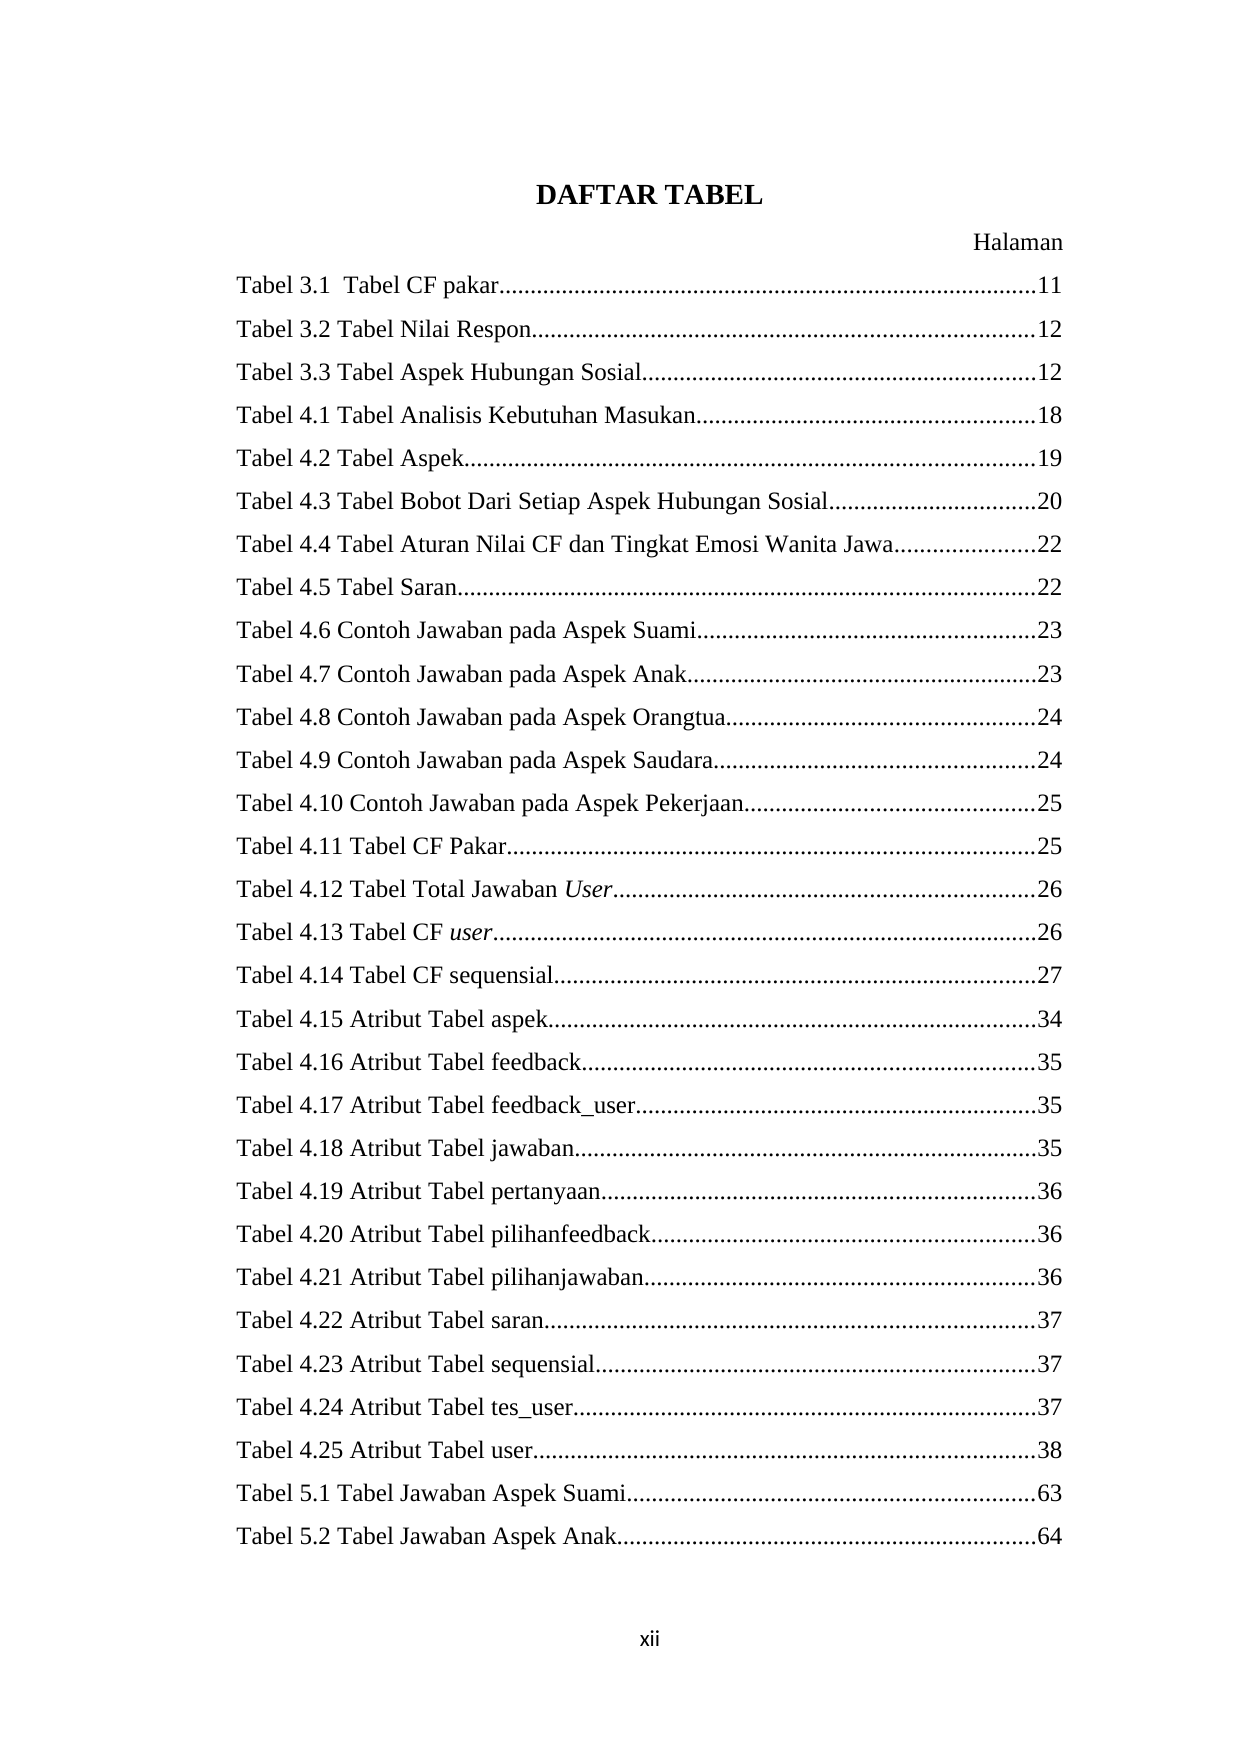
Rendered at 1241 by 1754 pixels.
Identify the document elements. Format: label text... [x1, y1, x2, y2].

text Tabel 4.11 Tabel CF Pakar 25 [236, 831, 1063, 860]
text Tabel 3.1 Tabel CF pakar 11 [236, 271, 1063, 299]
text Tabel 5.2 Tabel Jawaban Aspek Anak 64 [236, 1521, 1063, 1550]
text Tabel 3.2 Tabel Nilai Respon 12 [236, 314, 1063, 342]
text Tabel 4.24 Atribut Tabel tes_user 37 [236, 1392, 1063, 1421]
text Tabel 4.9 Contoh Jawaban pada Aspek Saudara 24 [236, 745, 1063, 774]
text Tabel 4.22 Atribut Tabel saran 37 [236, 1306, 1063, 1334]
text Tabel 4.6 Contoh Jawaban pada Aspek Suami 23 [236, 616, 1063, 644]
text Tabel 3.3 Tabel Aspek Hubungan Sosial 12 [236, 357, 1063, 386]
text Tabel 4.13 Tabel CF user 26 [236, 917, 1063, 946]
text Tabel 4.20 Atribut Tabel pilihanfeedback 36 [236, 1219, 1063, 1248]
text Tabel 4.2 Tabel Aspek 19 [236, 443, 1063, 472]
text Tabel 4.18 Atribut Tabel jawaban 35 [236, 1133, 1063, 1162]
text Tabel 4.3 Tabel Bobot Dari Setiap Aspek Hubungan Sosial 20 [236, 486, 1063, 515]
text Tabel 4.14 Tabel CF sequensial 27 [236, 961, 1063, 989]
text Tabel 4.4 Tabel Aturan Nilai CF dan Tingkat Emosi Wanita Jawa 22 [236, 529, 1063, 558]
text Tabel 4.23 Atribut Tabel sequensial 37 [236, 1349, 1063, 1377]
text Tabel 4.8 Contoh Jawaban pada Aspek Orangtua 24 [236, 702, 1063, 731]
text Halaman [236, 227, 1063, 256]
text Tabel 4.19 Atribut Tabel pertanyaan 36 [236, 1176, 1063, 1205]
text Tabel 4.10 Contoh Jawaban pada Aspek Pekerjaan 25 [236, 788, 1063, 817]
text Tabel 4.12 Tabel Total Jawaban User 26 [236, 874, 1063, 903]
text Tabel 5.1 Tabel Jawaban Aspek Suami 63 [236, 1478, 1063, 1507]
text Tabel 4.1 Tabel Analisis Kebutuhan Masukan 18 [236, 400, 1063, 429]
text Tabel 4.16 Atribut Tabel feedback 35 [236, 1047, 1063, 1076]
text Tabel 4.25 Atribut Tabel user 38 [236, 1435, 1063, 1464]
text Tabel 4.17 Atribut Tabel feedback_user 35 [236, 1090, 1063, 1119]
text Tabel 4.15 Atribut Tabel aspek 34 [236, 1004, 1063, 1032]
text Tabel 4.21 Atribut Tabel pilihanjawaban 36 [236, 1262, 1063, 1291]
subtitle DAFTAR TABEL [236, 177, 1063, 211]
text Tabel 4.5 Tabel Saran 22 [236, 572, 1063, 601]
text Tabel 4.7 Contoh Jawaban pada Aspek Anak 23 [236, 659, 1063, 687]
